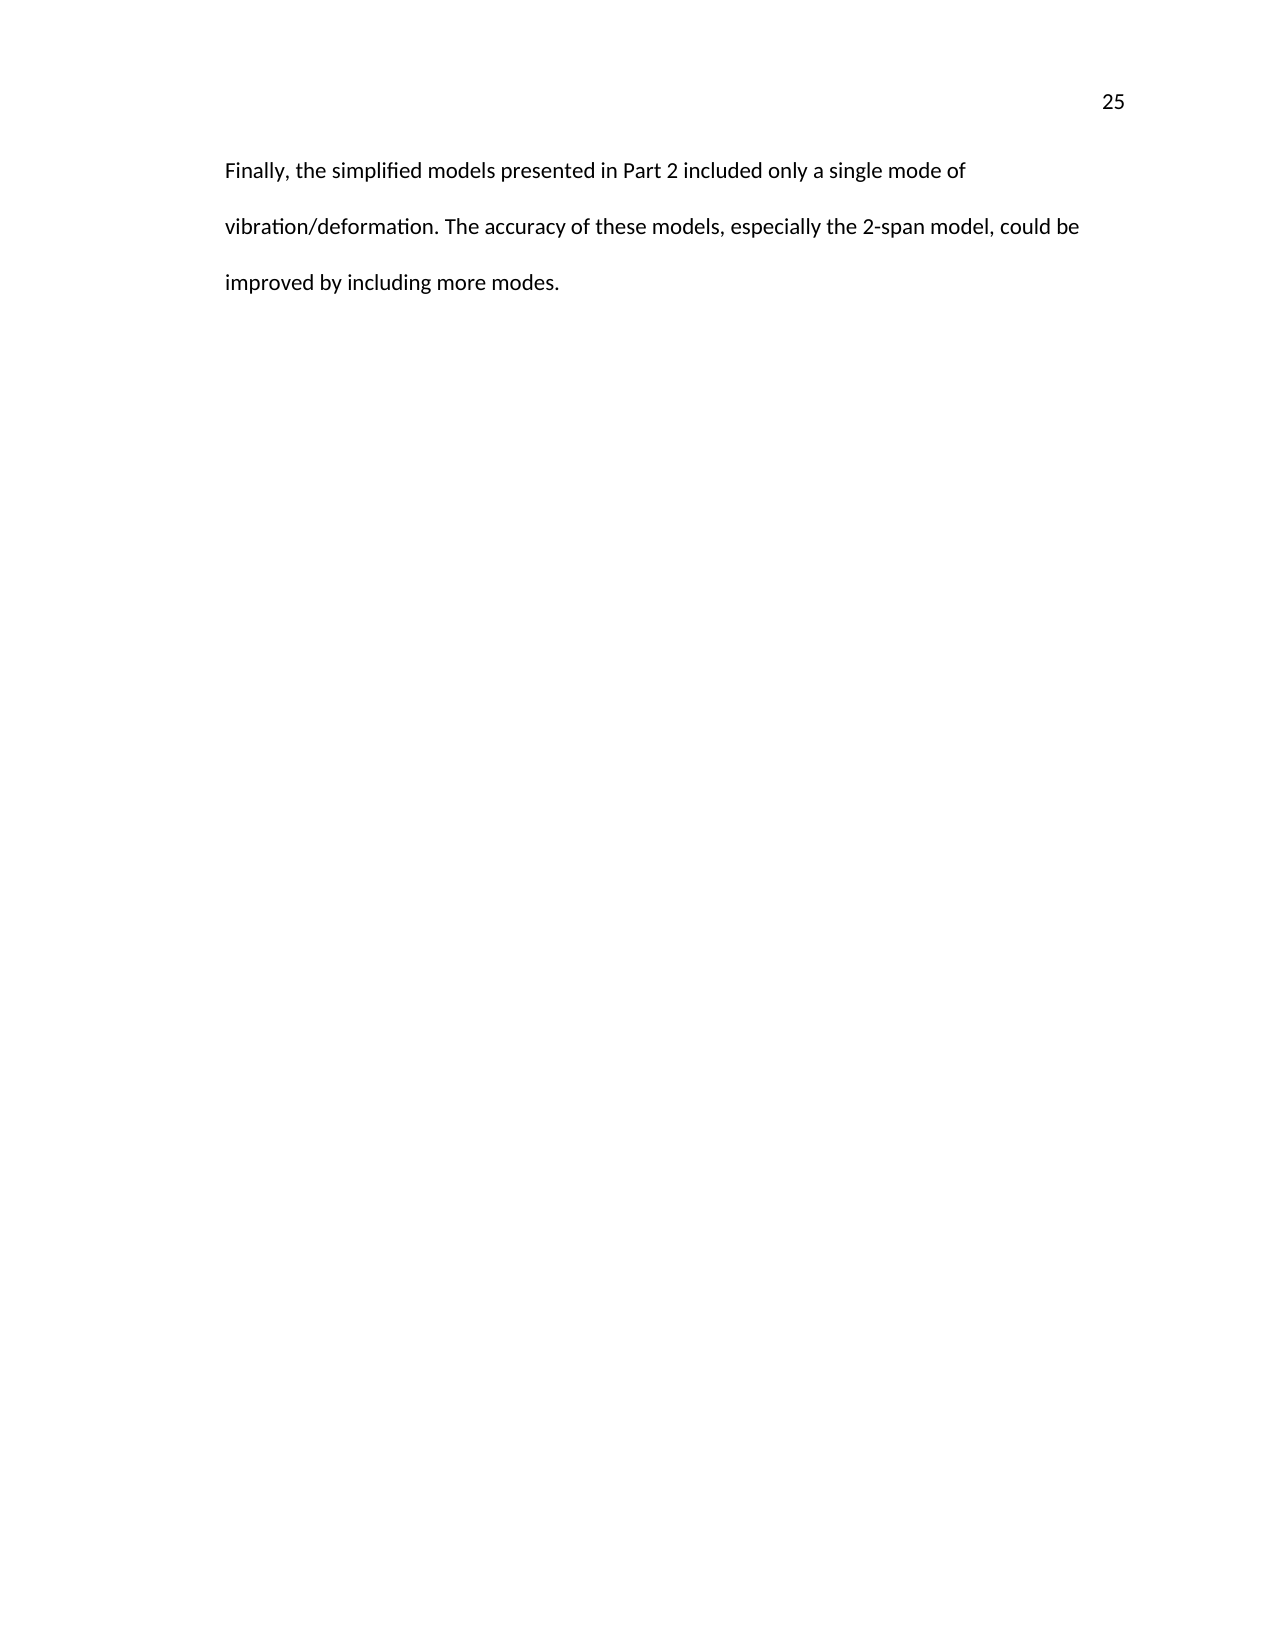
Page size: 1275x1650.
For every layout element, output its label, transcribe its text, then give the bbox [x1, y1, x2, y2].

text Finally, the simplified models presented in Part 2 included only a single mode of vibration/deformation. The accuracy of these models, especially the 2-span model, could be improved by including more modes. [225, 156, 1125, 296]
